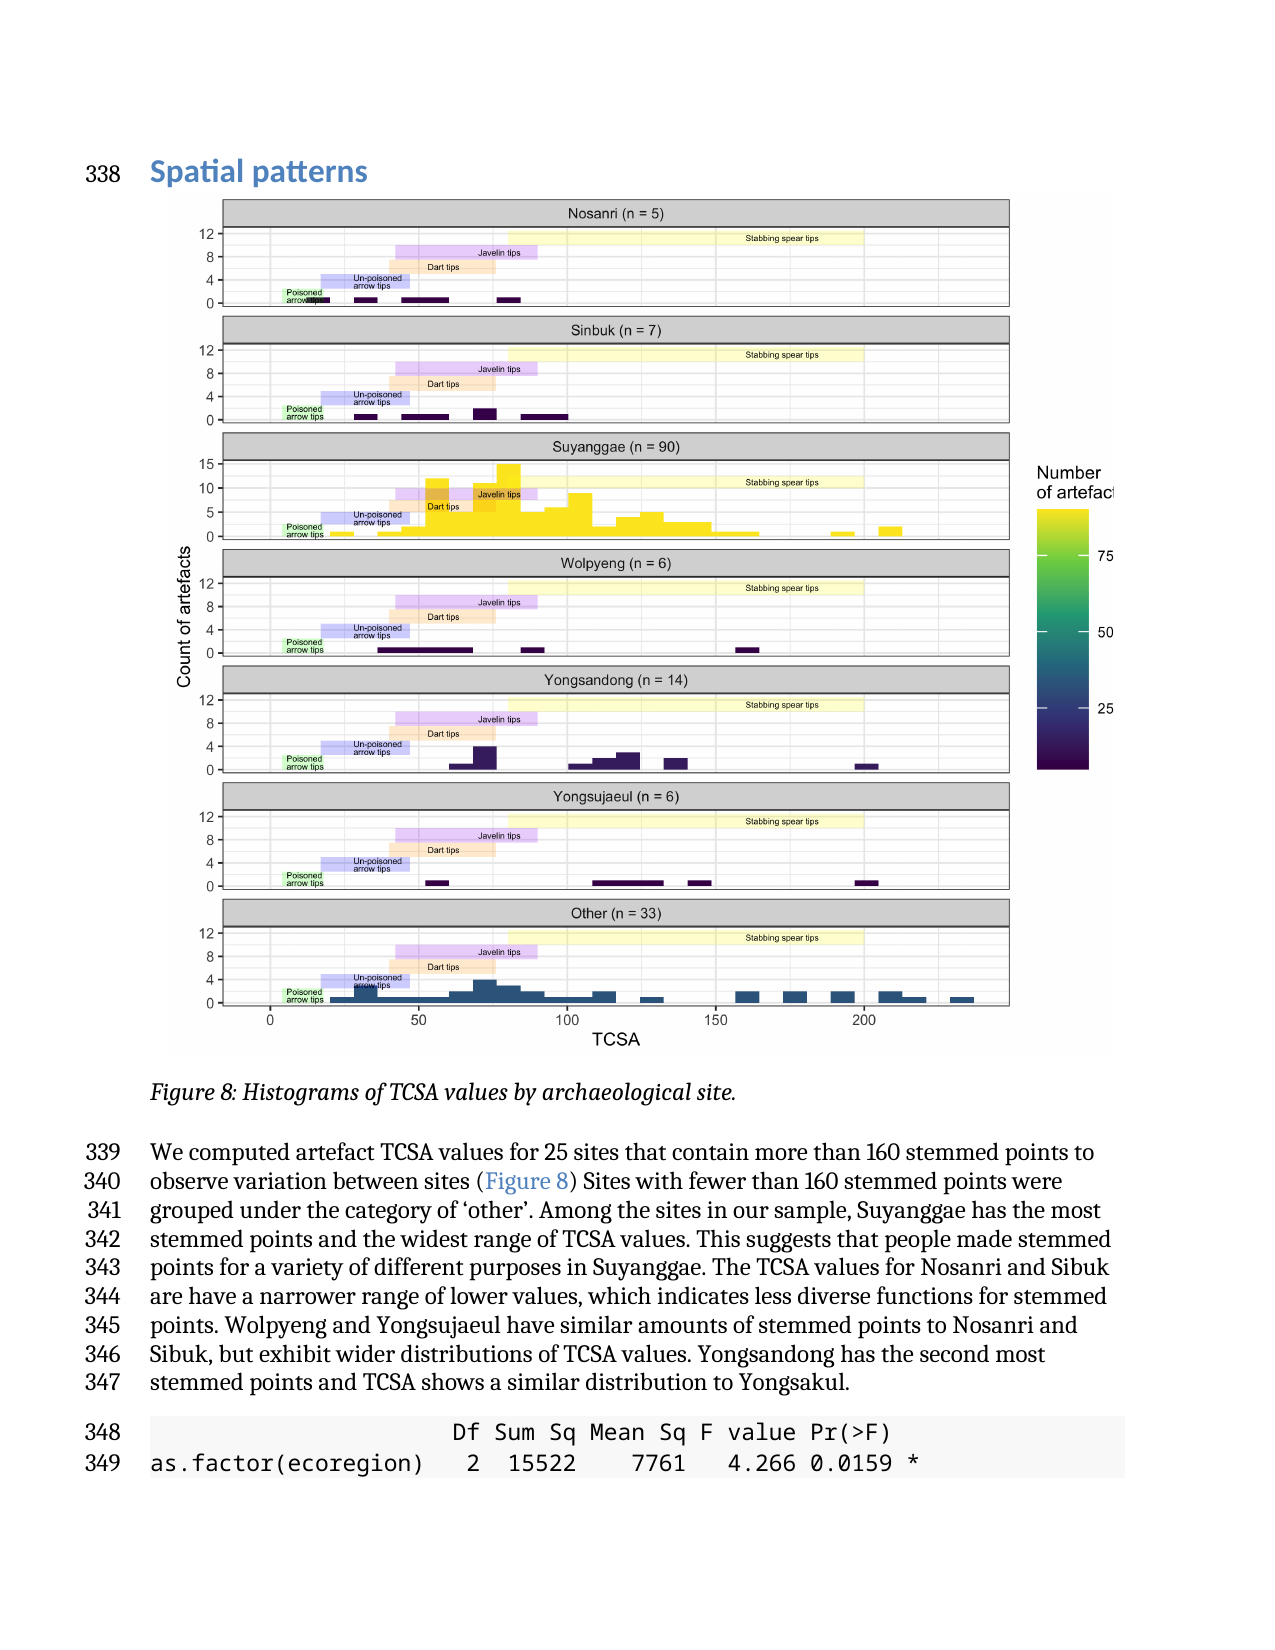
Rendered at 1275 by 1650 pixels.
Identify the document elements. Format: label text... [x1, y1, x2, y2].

picture [168, 190, 1114, 1058]
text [150, 1416, 1125, 1478]
table_header Figure 8: Histograms of TCSA values by archaeological site. [139, 191, 1114, 1119]
subtitle Spatial patterns [150, 150, 1125, 191]
text We computed artefact TCSA values for 25 sites that contain more than 160 stemmed points to observe variation between sites (Figure 8) Sites with fewer than 160 stemmed points were grouped under the category of ‘other’. Among the sites in our sample, Suyanggae has the most stemmed points and the widest range of TCSA values. This suggests that people made stemmed points for a variety of different purposes in Suyanggae. The TCSA values for Nosanri and Sibuk are have a narrower range of lower values, which indicates less diverse functions for stemmed points. Wolpyeng and Yongsujaeul have similar amounts of stemmed points to Nosanri and Sibuk, but exhibit wider distributions of TCSA values. Yongsandong has the second most stemmed points and TCSA shows a similar distribution to Yongsakul. [150, 1138, 1125, 1397]
